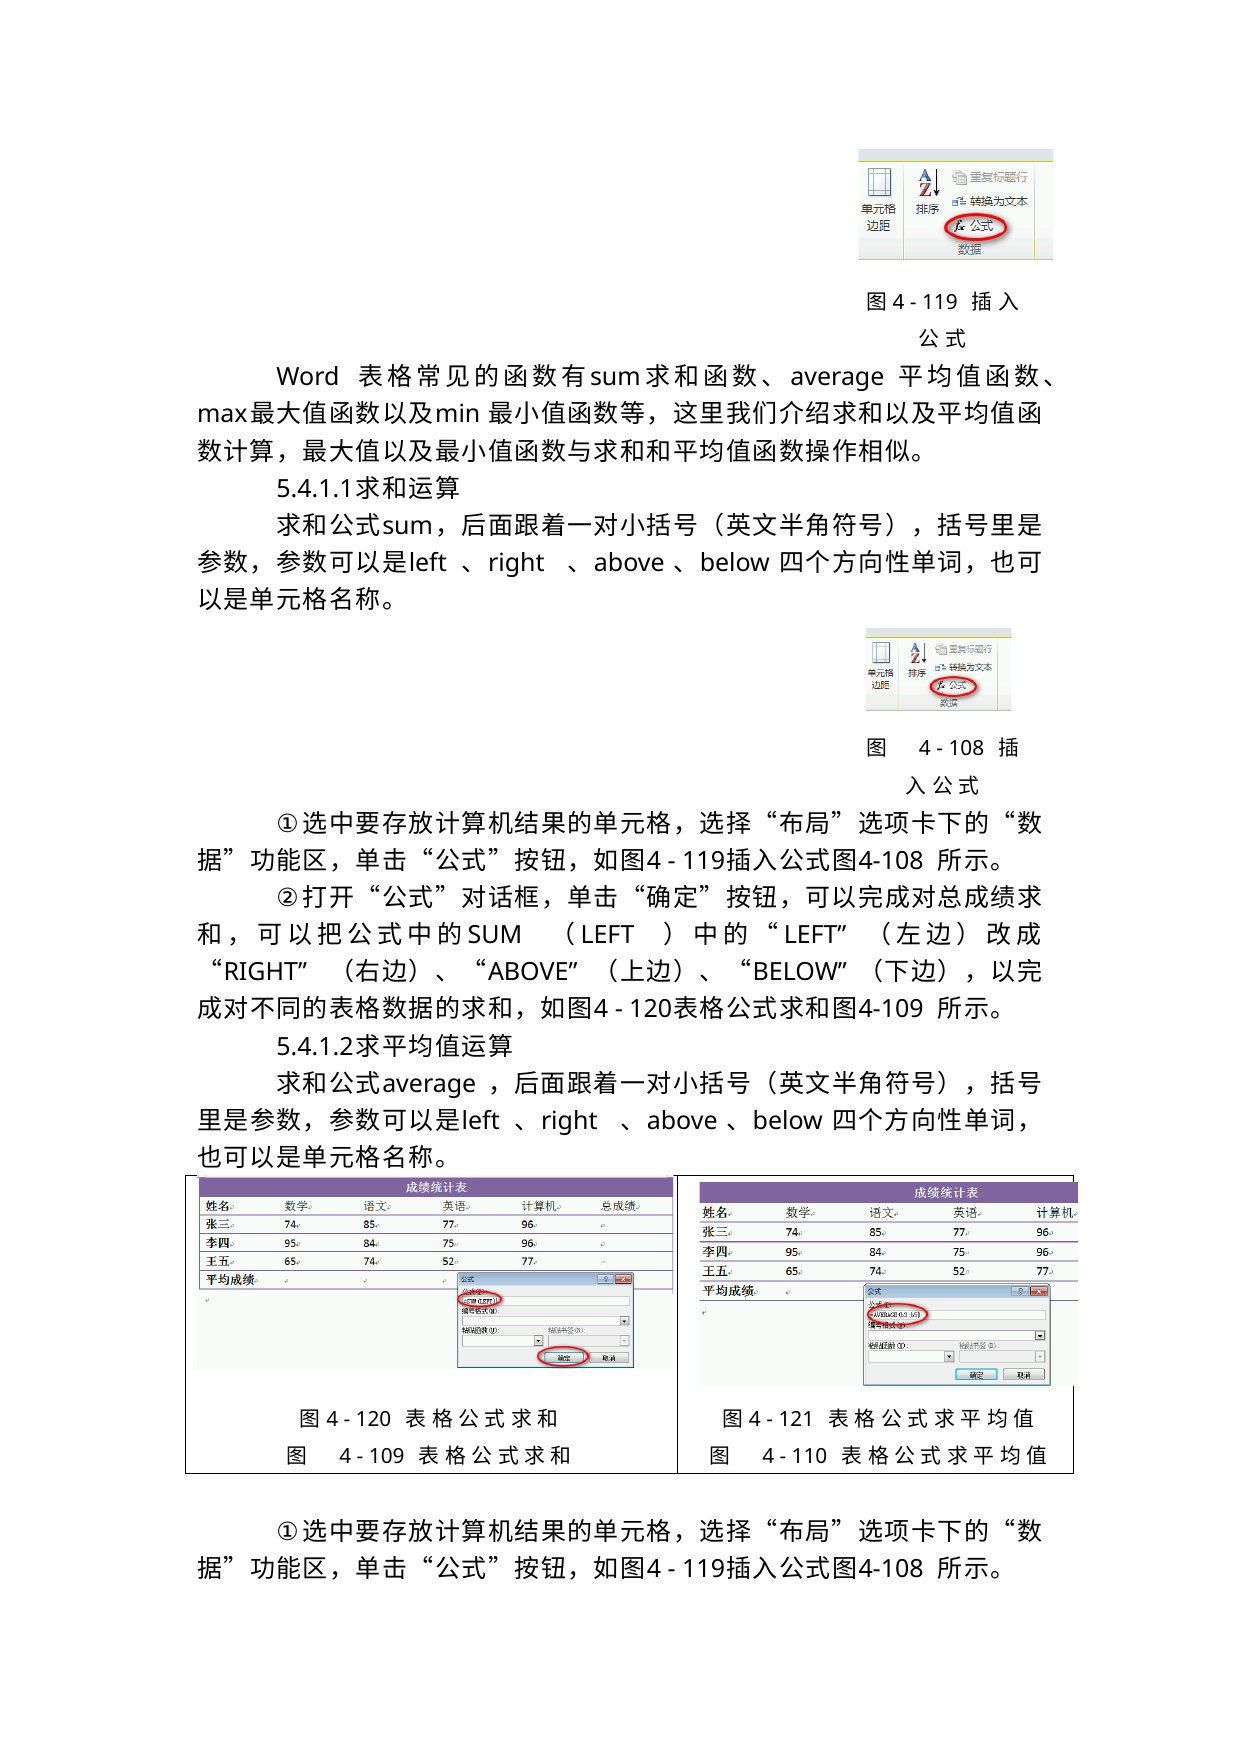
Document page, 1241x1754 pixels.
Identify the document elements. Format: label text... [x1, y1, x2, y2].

list 打开“公式”对话框，单击“确定”按钮，可以完成对总成绩求和，可以把公式中的SUM（LEFT）中的“LEFT”（左边）改成“RIGHT”（右边）、“ABOVE”（上边）、“BELOW”（下边），以完成对不同的表格数据的求和，如所示。 [197, 877, 1043, 1026]
picture [858, 149, 1053, 260]
list 5.4.1.1求和运算 [197, 468, 1043, 505]
picture [196, 1175, 674, 1369]
list 求和公式average，后面跟着一对小括号（英文半角符号），括号里是参数，参数可以是left、right、above、below四个方向性单词，也可以是单元格名称。 [197, 1063, 1043, 1174]
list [197, 1511, 1043, 1586]
table_header [822, 617, 1043, 803]
table_header [186, 1176, 677, 1473]
table_header [826, 133, 1043, 356]
picture [699, 1182, 1079, 1386]
table_header [678, 1176, 1073, 1473]
list 求和公式sum，后面跟着一对小括号（英文半角符号），括号里是参数，参数可以是left、right、above、below四个方向性单词，也可以是单元格名称。 [197, 505, 1043, 617]
picture [865, 628, 1012, 711]
list 5.4.1.2求平均值运算 [197, 1026, 1043, 1063]
list 选中要存放计算机结果的单元格，选择“布局”选项卡下的“数据”功能区，单击“公式”按钮，如所示。 [197, 803, 1043, 877]
